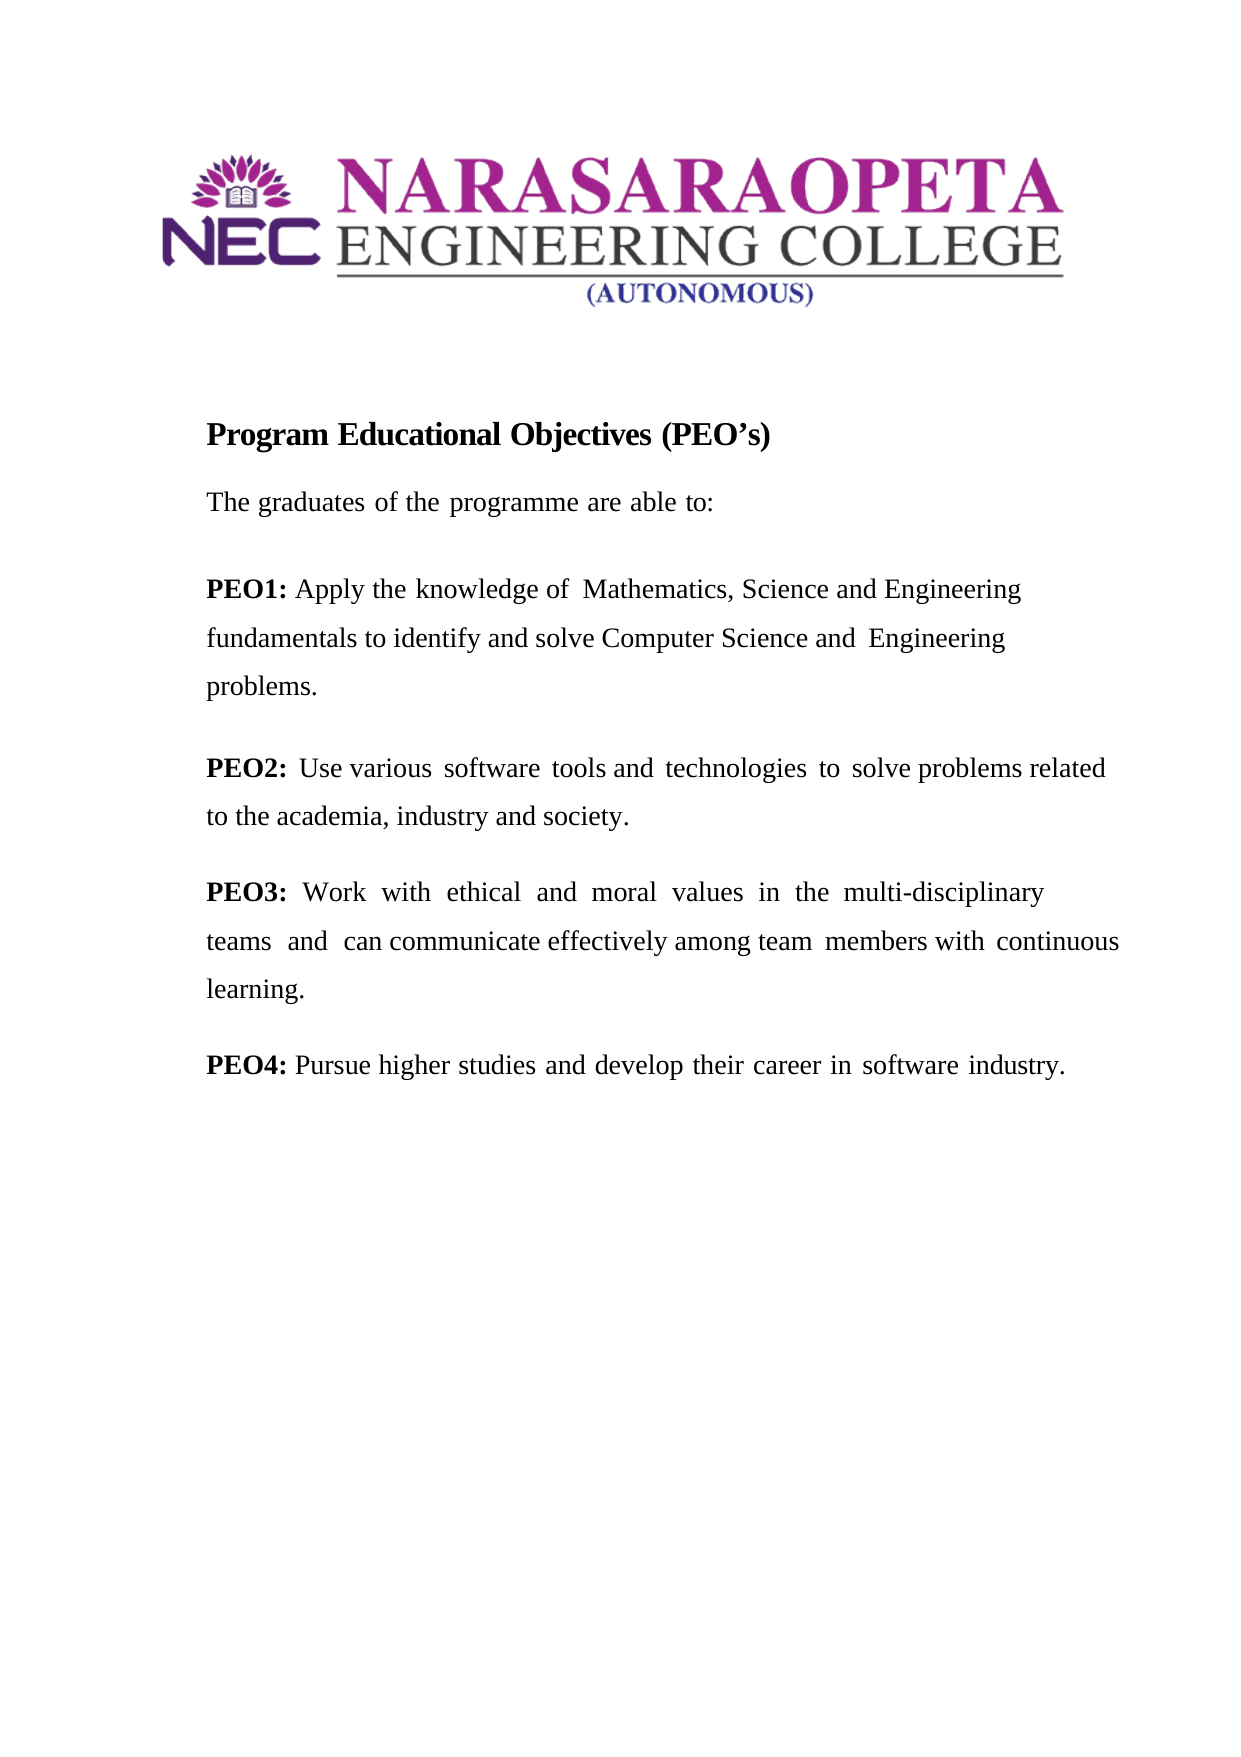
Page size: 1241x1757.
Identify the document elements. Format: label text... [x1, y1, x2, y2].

text PEO3: Work with ethical and moral values in the multi-disciplinary [206, 875, 1152, 907]
text to the academia, industry and society. [206, 798, 1152, 831]
picture [162, 154, 1064, 307]
text teams and can communicate effectively among team members with continuous learning. [206, 923, 1152, 1004]
subtitle Program Educational Objectives (PEO’s) [206, 414, 1152, 452]
text The graduates of the programme are able to: [206, 486, 1152, 518]
text PEO2: Use various software tools and technologies to solve problems related [206, 751, 1152, 783]
text PEO4: Pursue higher studies and develop their career in software industry. [206, 1048, 1152, 1081]
text PEO1: Apply the knowledge of Mathematics, Science and Engineering fundamentals to identify and solve Computer Science and Engineering problems. [206, 572, 1078, 702]
